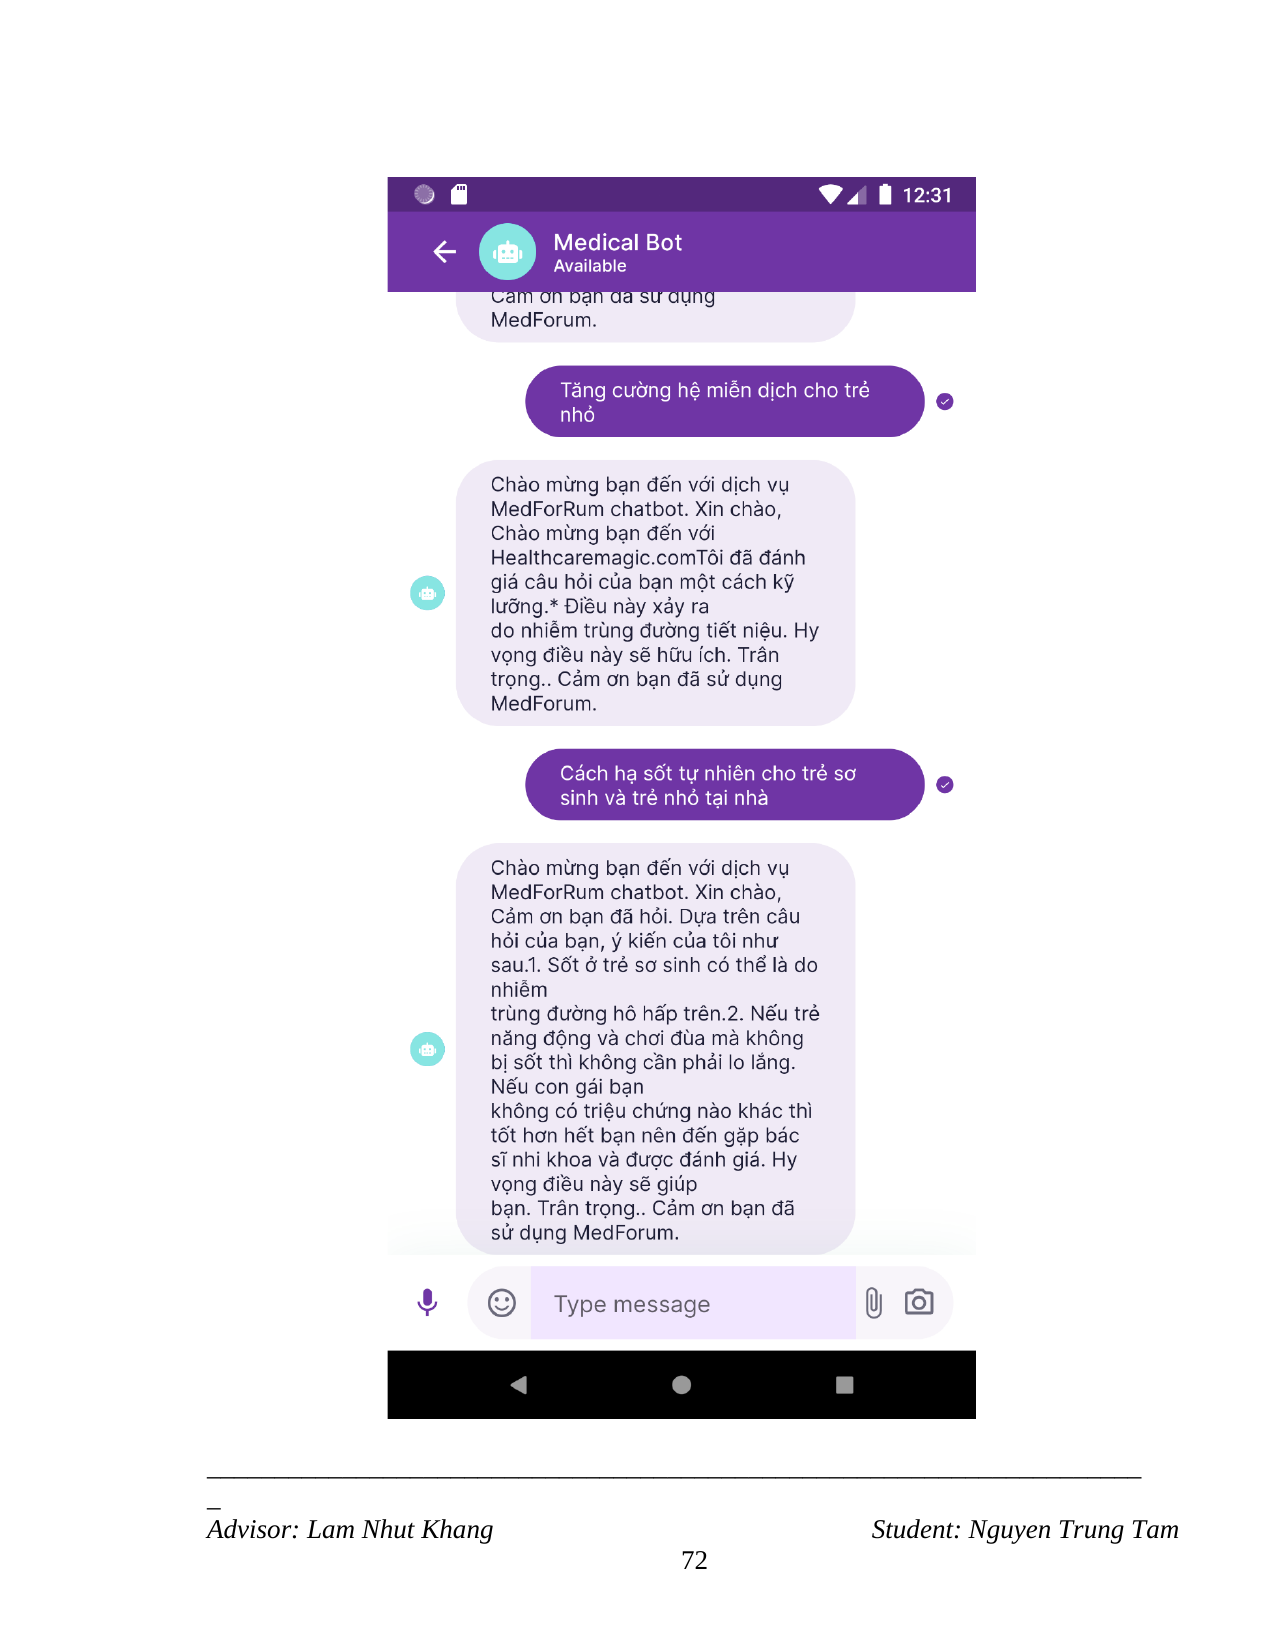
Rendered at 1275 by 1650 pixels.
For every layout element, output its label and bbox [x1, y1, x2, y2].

picture [387, 177, 976, 1419]
